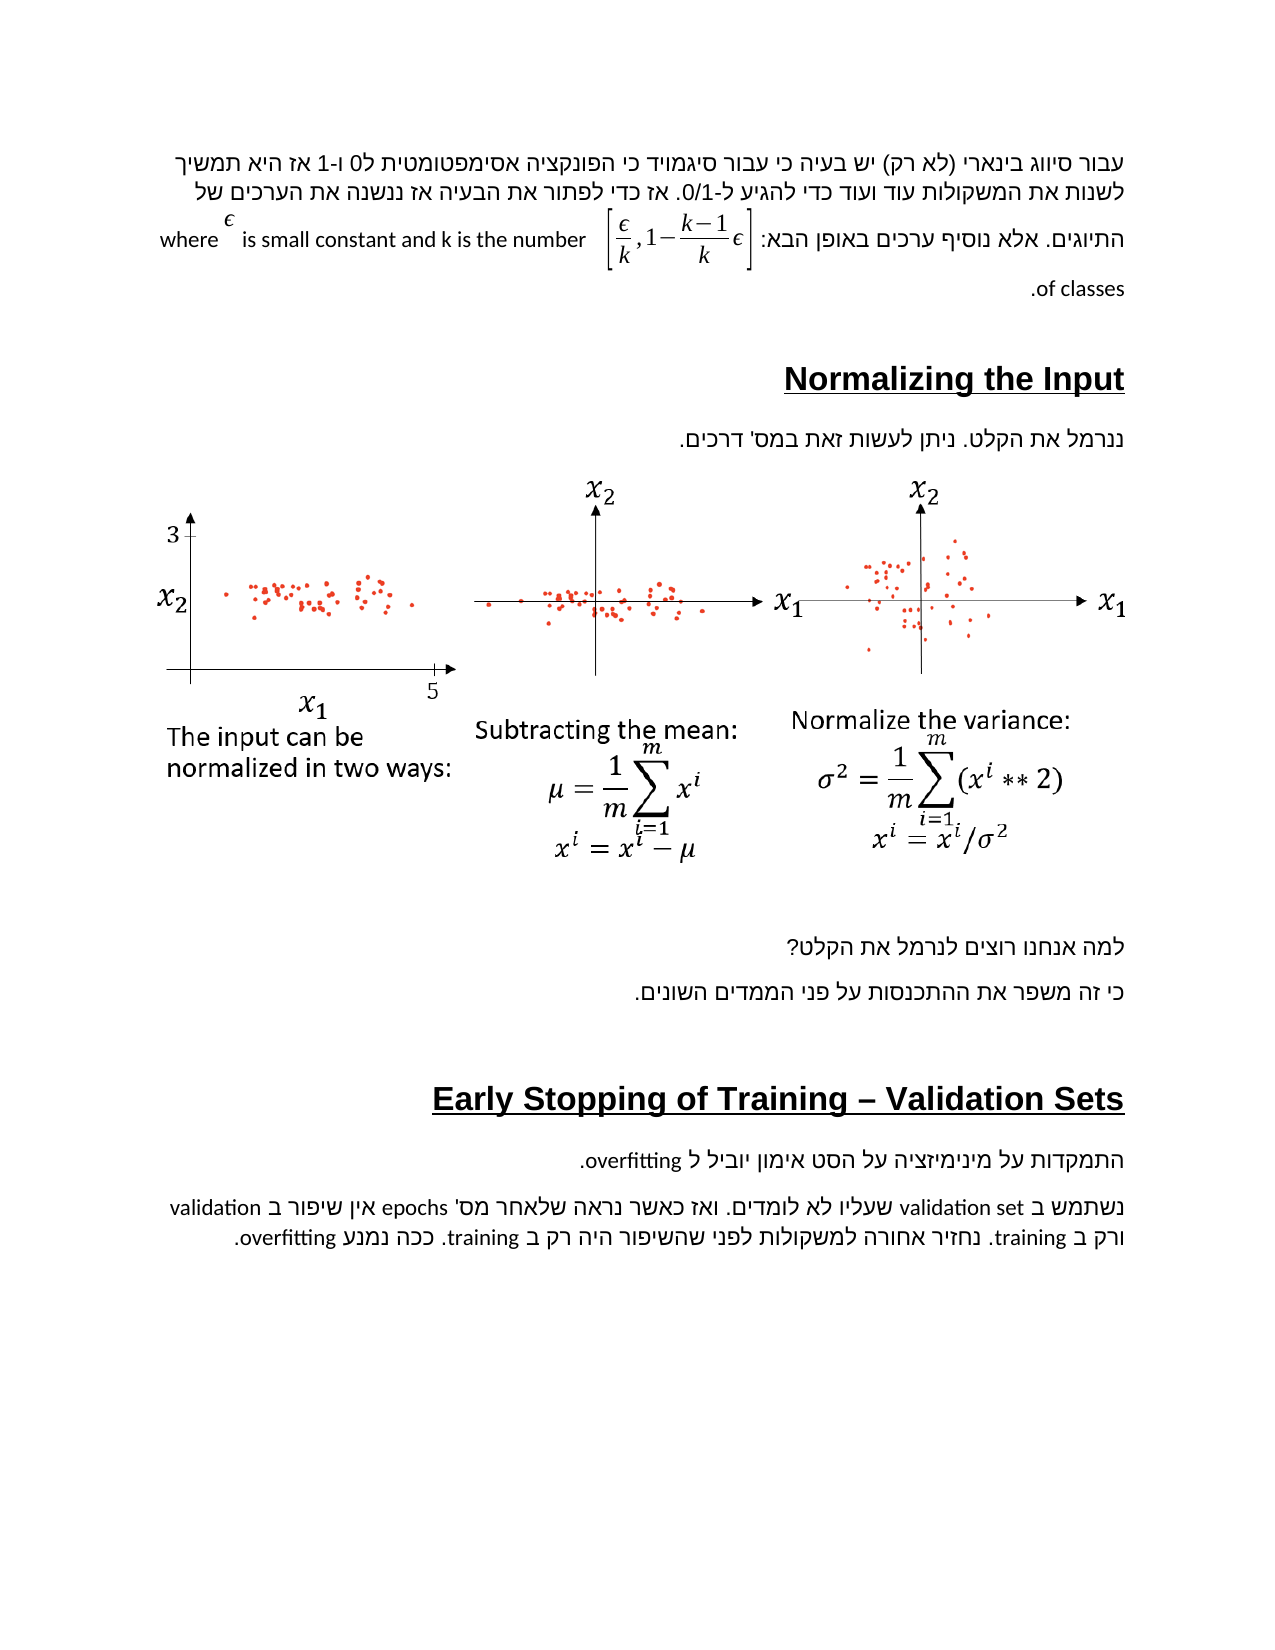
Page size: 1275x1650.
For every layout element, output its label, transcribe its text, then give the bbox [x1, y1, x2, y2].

text נשתמש ב validation set שעליו לא לומדים. ואז כאשר נראה שלאחר מס' epochs אין שיפור ב validation ורק ב training. נחזיר אחורה למשקולות לפני שהשיפור היה רק ב training. ככה נמנע overfitting. [150, 1193, 1125, 1251]
text ננרמל את הקלט. ניתן לעשות זאת במס' דרכים. [150, 426, 1125, 454]
subtitle Normalizing the Input [150, 359, 1125, 398]
text כי זה משפר את ההתכנסות על פני הממדים השונים. [150, 979, 1125, 1006]
subtitle Early Stopping of Training – Validation Sets [150, 1079, 1125, 1118]
text עבור סיווג בינארי (לא רק) יש בעיה כי עבור סיגמויד כי הפונקציה אסימפטומטית ל0 ו-1 אז היא תמשיך לשנות את המשקולות עוד ועוד כדי להגיע ל-0/1. אז כדי לפתור את הבעיה אז ננשנה את הערכים של התיוגים. אלא נוסיף ערכים באופן הבא: where is small constant and k is the number of classes. [150, 150, 1125, 332]
text התמקדות על מינימיזציה על הסט אימון יוביל ל overfitting. [150, 1146, 1125, 1174]
picture [150, 454, 1125, 869]
text למה אנחנו רוצים לנרמל את הקלט? [150, 934, 1125, 960]
